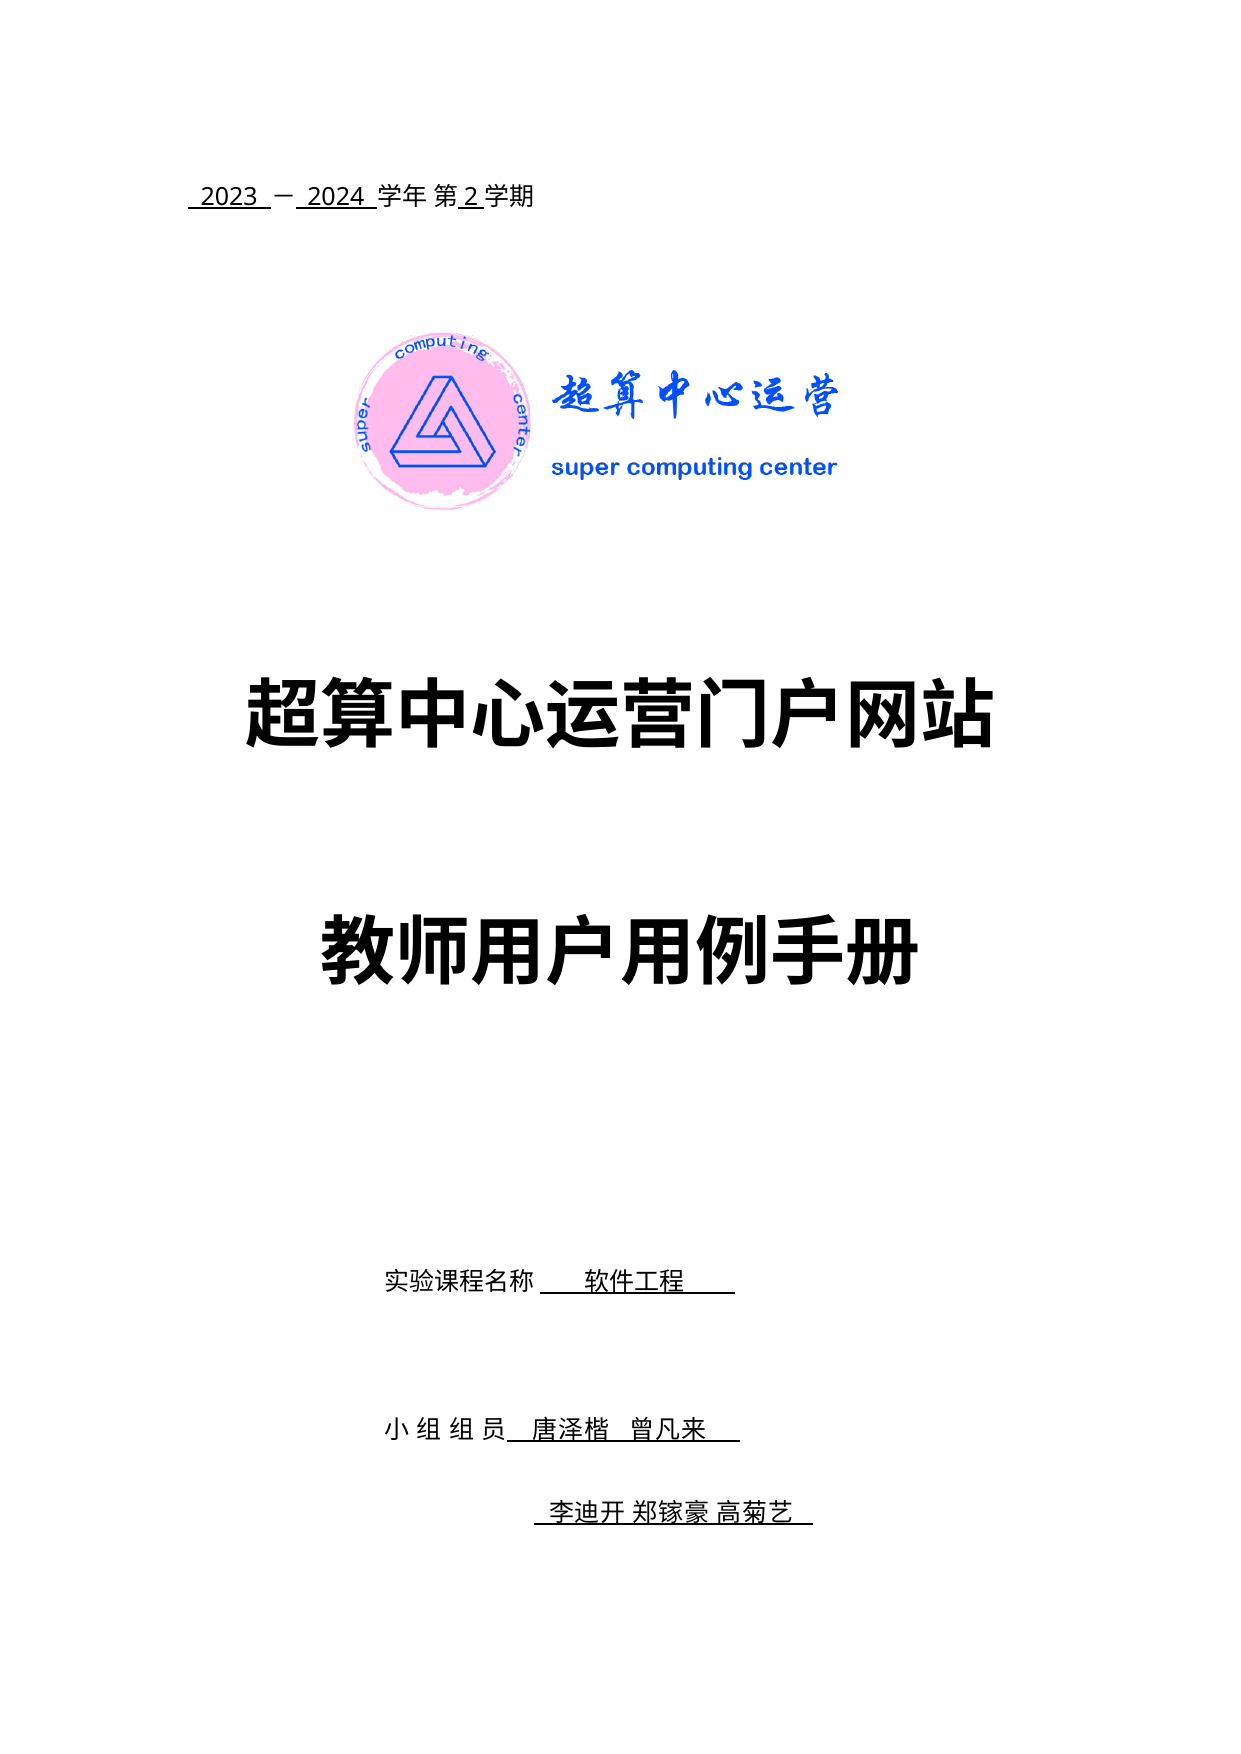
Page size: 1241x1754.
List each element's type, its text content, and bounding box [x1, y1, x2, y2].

text 实验课程名称 软件工程 [187, 1247, 863, 1312]
text 李迪开 郑镓豪 高菊艺 [187, 1478, 863, 1543]
text 教师用户用例手册 [187, 880, 1053, 1010]
picture [325, 292, 915, 530]
text 小 组 组 员 唐泽楷 曾凡来 [187, 1395, 863, 1460]
text 2023 － 2024 学年 第 2 学期 [187, 162, 1053, 227]
text 超算中心运营门户网站 [187, 644, 1053, 774]
